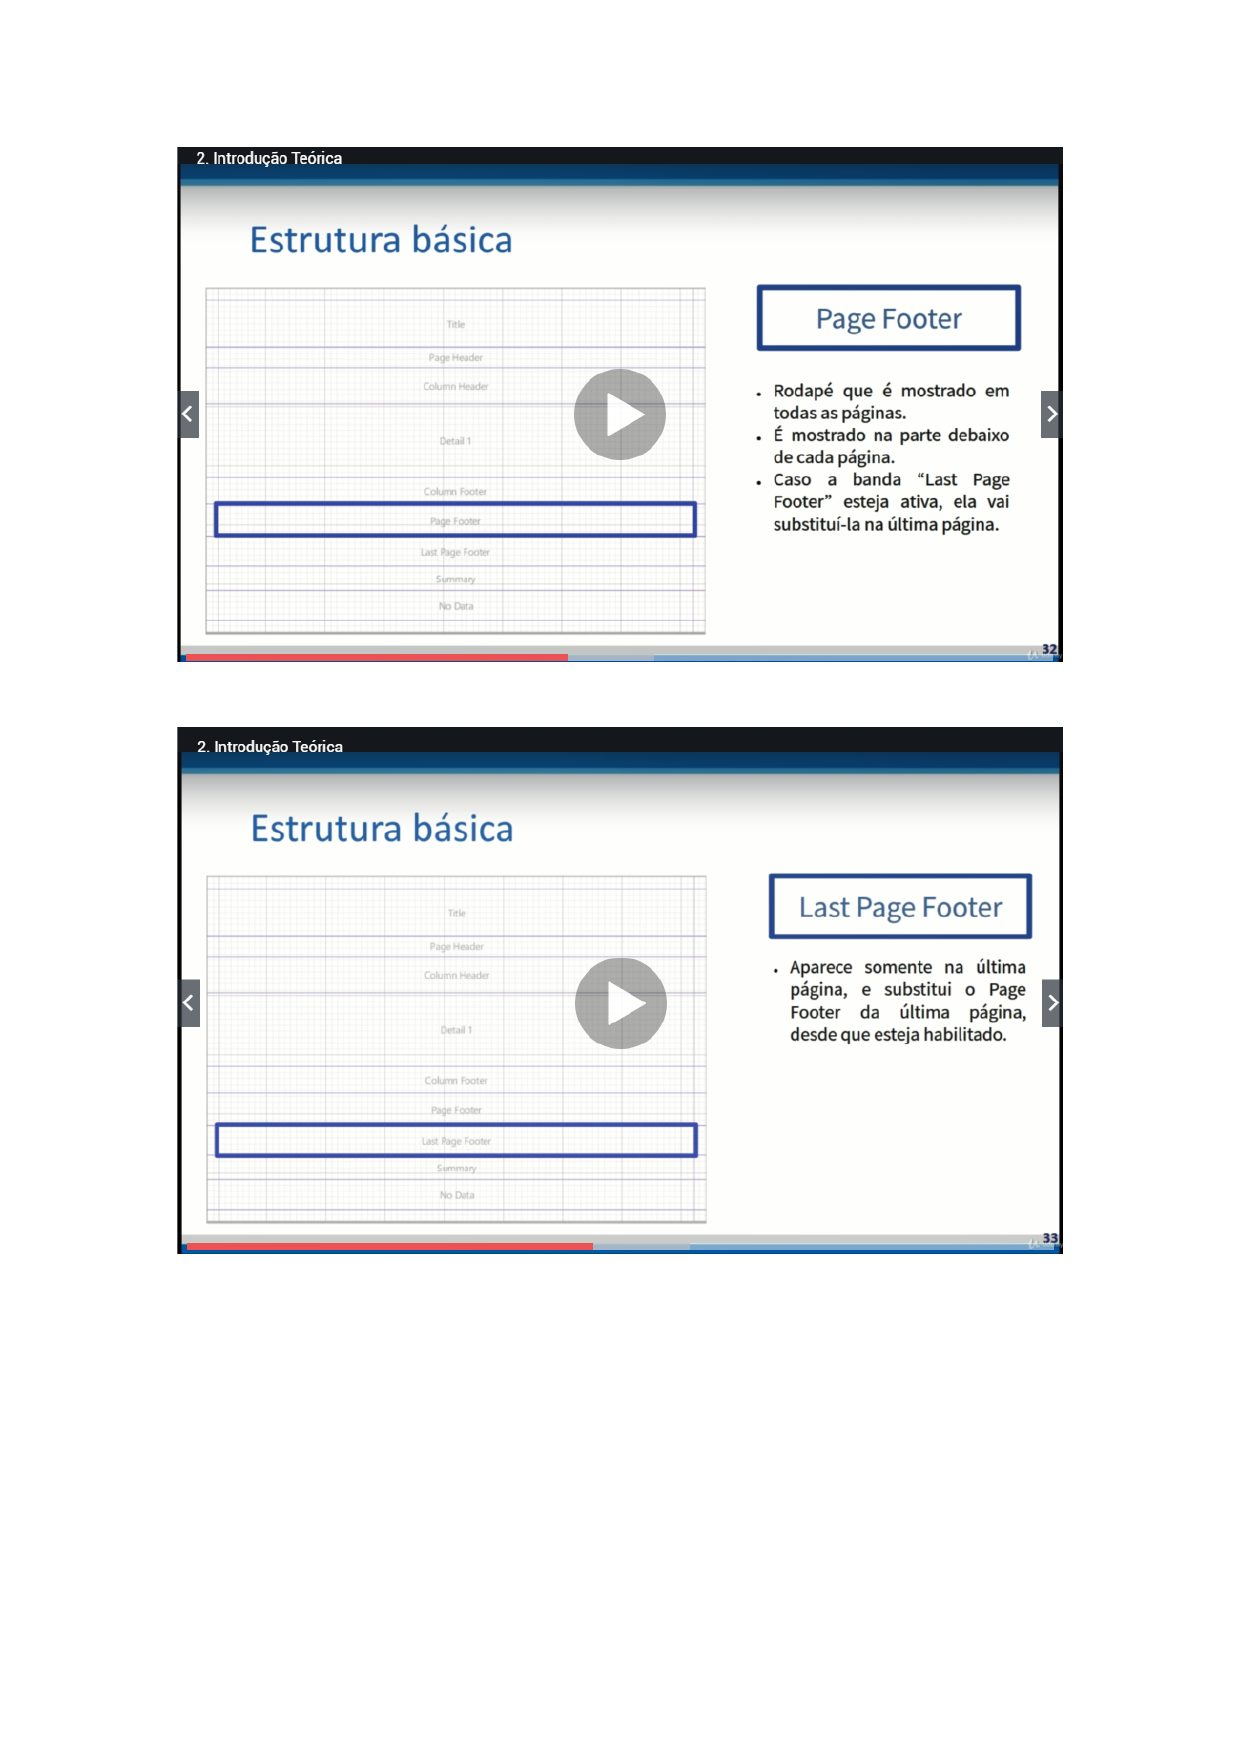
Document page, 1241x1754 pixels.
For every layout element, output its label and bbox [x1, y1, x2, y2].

picture [177, 727, 1063, 1254]
picture [177, 147, 1063, 662]
